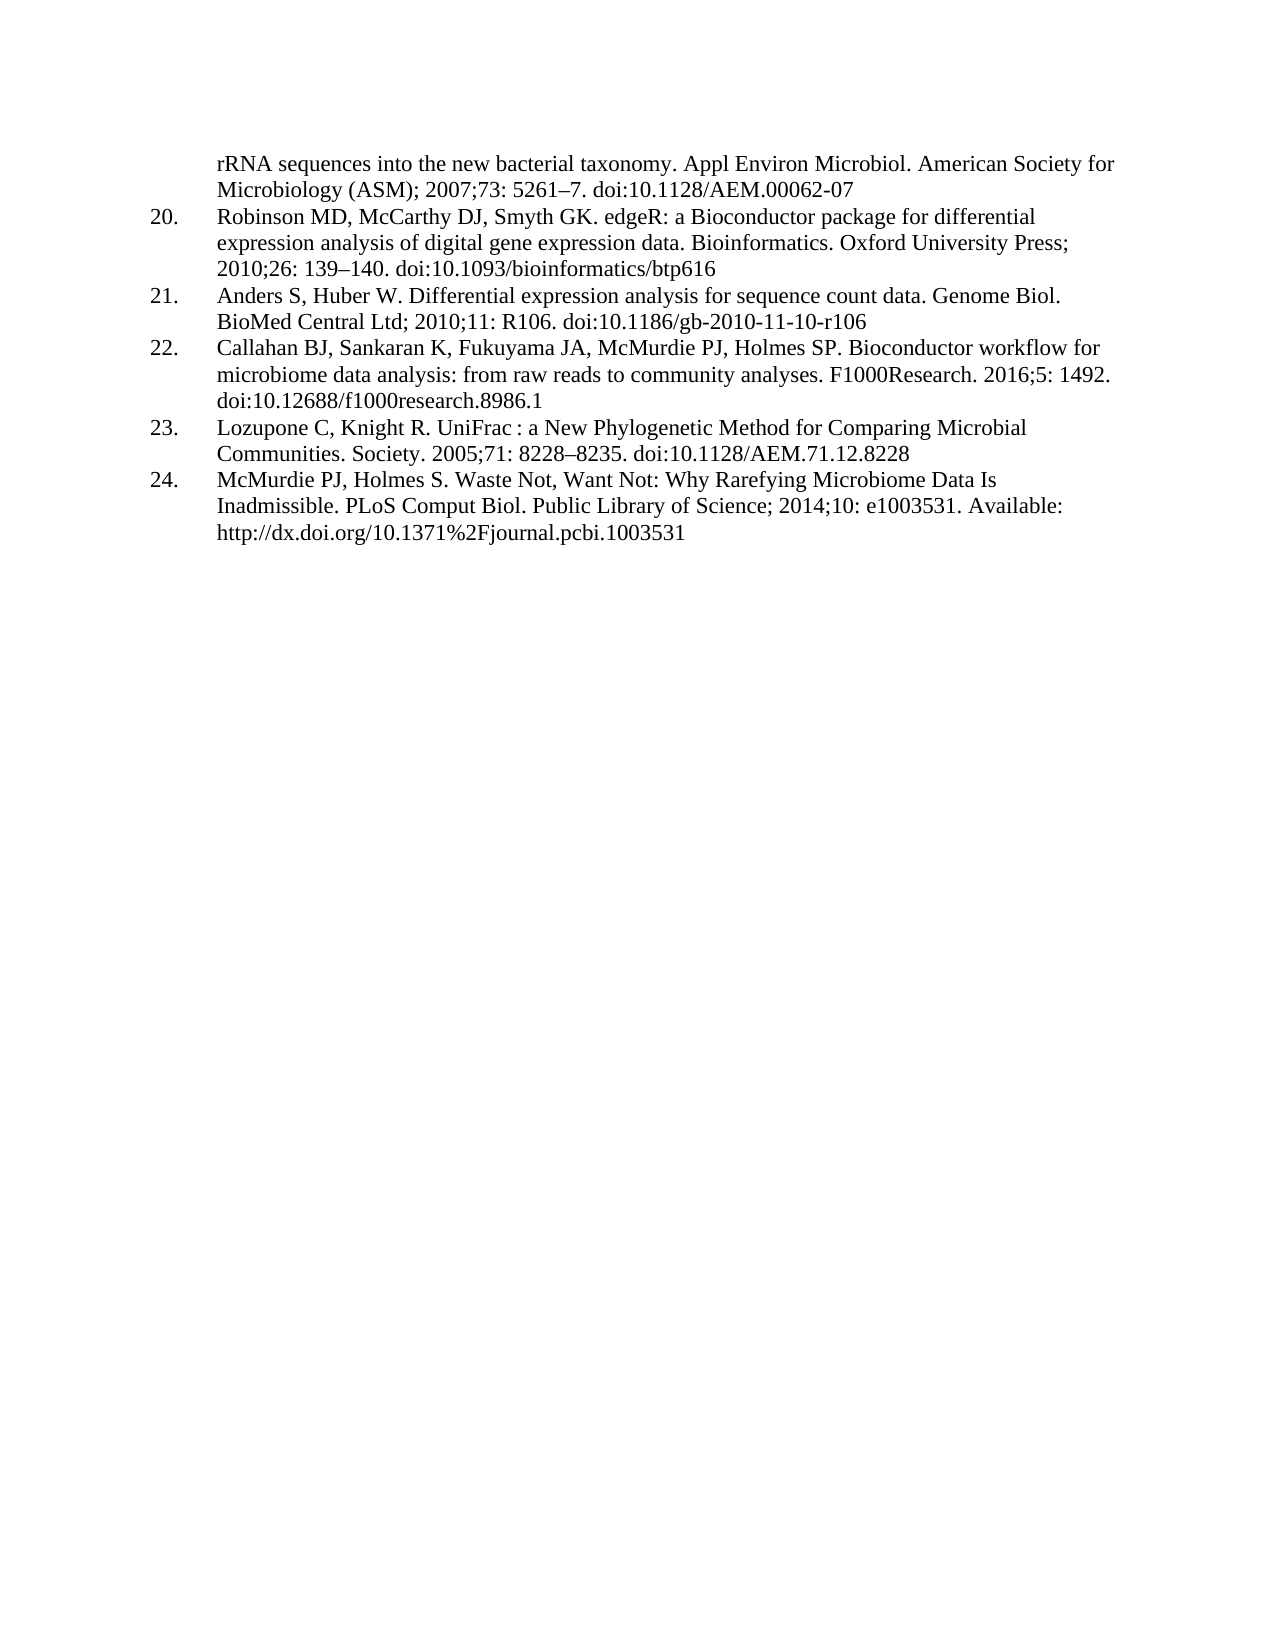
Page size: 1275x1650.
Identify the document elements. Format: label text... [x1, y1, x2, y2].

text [150, 150, 1125, 203]
text 24. McMurdie PJ, Holmes S. Waste Not, Want Not: Why Rarefying Microbiome Data Is Inadmissible. PLoS Comput Biol. Public Library of Science; 2014;10: e1003531. Available: http://dx.doi.org/10.1371%2Fjournal.pcbi.1003531 [150, 466, 1125, 545]
text 20. Robinson MD, McCarthy DJ, Smyth GK. edgeR: a Bioconductor package for differential expression analysis of digital gene expression data. Bioinformatics. Oxford University Press; 2010;26: 139–140. doi:10.1093/bioinformatics/btp616 [150, 203, 1125, 282]
text 23. Lozupone C, Knight R. UniFrac : a New Phylogenetic Method for Comparing Microbial Communities. Society. 2005;71: 8228–8235. doi:10.1128/AEM.71.12.8228 [150, 413, 1125, 466]
text 22. Callahan BJ, Sankaran K, Fukuyama JA, McMurdie PJ, Holmes SP. Bioconductor workflow for microbiome data analysis: from raw reads to community analyses. F1000Research. 2016;5: 1492. doi:10.12688/f1000research.8986.1 [150, 334, 1125, 413]
text 21. Anders S, Huber W. Differential expression analysis for sequence count data. Genome Biol. BioMed Central Ltd; 2010;11: R106. doi:10.1186/gb-2010-11-10-r106 [150, 282, 1125, 334]
